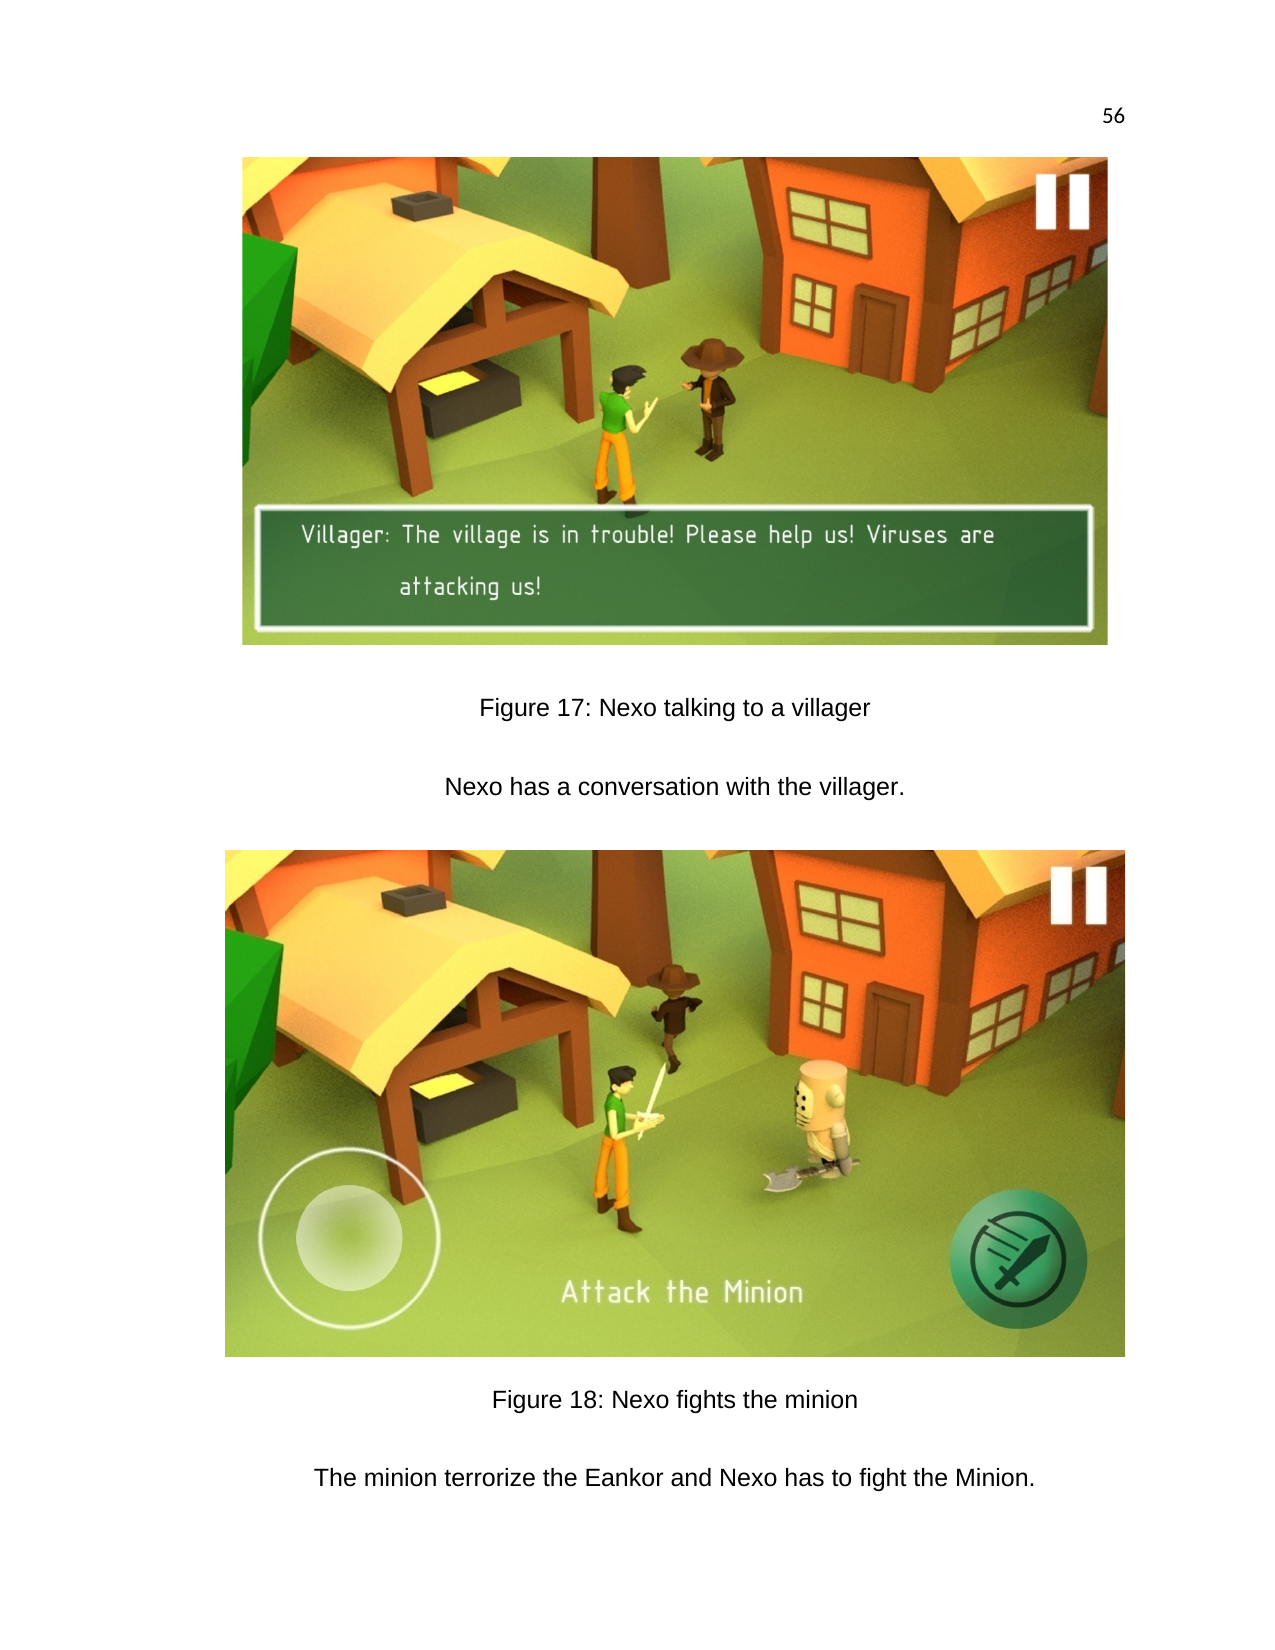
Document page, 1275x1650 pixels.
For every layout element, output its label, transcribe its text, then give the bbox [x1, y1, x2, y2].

text Figure 17: Nexo talking to a villager [225, 693, 1125, 722]
text Figure 18: Nexo fights the minion [225, 1357, 1125, 1414]
text The minion terrorize the Eankor and Nexo has to fight the Minion. [225, 1463, 1125, 1492]
picture [225, 850, 1125, 1357]
text Nexo has a conversation with the villager. [225, 772, 1125, 800]
picture [242, 157, 1108, 645]
